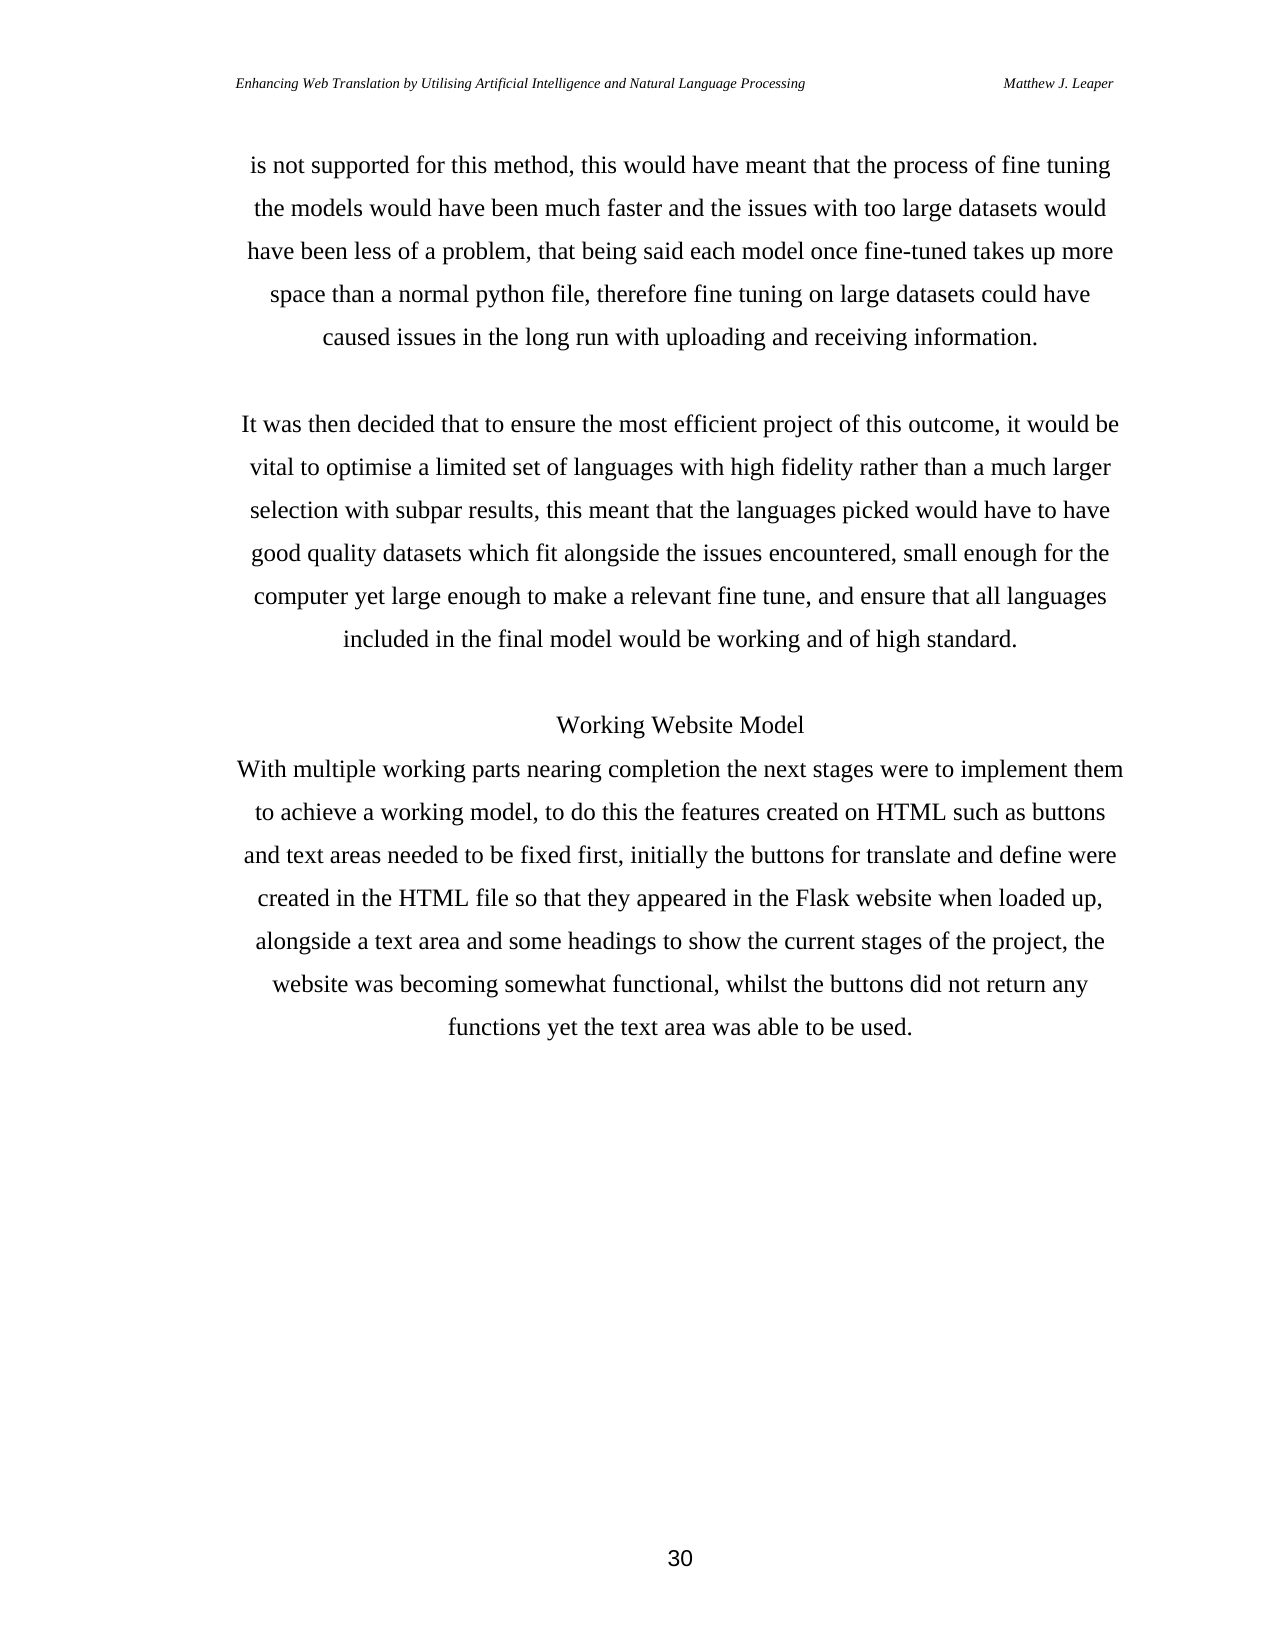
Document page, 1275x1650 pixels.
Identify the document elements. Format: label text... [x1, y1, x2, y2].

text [235, 150, 1125, 351]
text With multiple working parts nearing completion the next stages were to implement them to achieve a working model, to do this the features created on HTML such as buttons and text areas needed to be fixed first, initially the buttons for translate and define were created in the HTML file so that they appeared in the Flask website when loaded up, alongside a text area and some headings to show the current stages of the project, the website was becoming somewhat functional, whilst the buttons did not return any functions yet the text area was able to be used. [235, 754, 1125, 1041]
text Working Website Model [235, 711, 1125, 739]
text It was then decided that to ensure the most efficient project of this outcome, it would be vital to optimise a limited set of languages with high fidelity rather than a much larger selection with subpar results, this meant that the languages picked would have to have good quality datasets which fit alongside the issues encountered, small enough for the computer yet large enough to make a relevant fine tune, and ensure that all languages included in the final model would be working and of high standard. [235, 409, 1125, 653]
